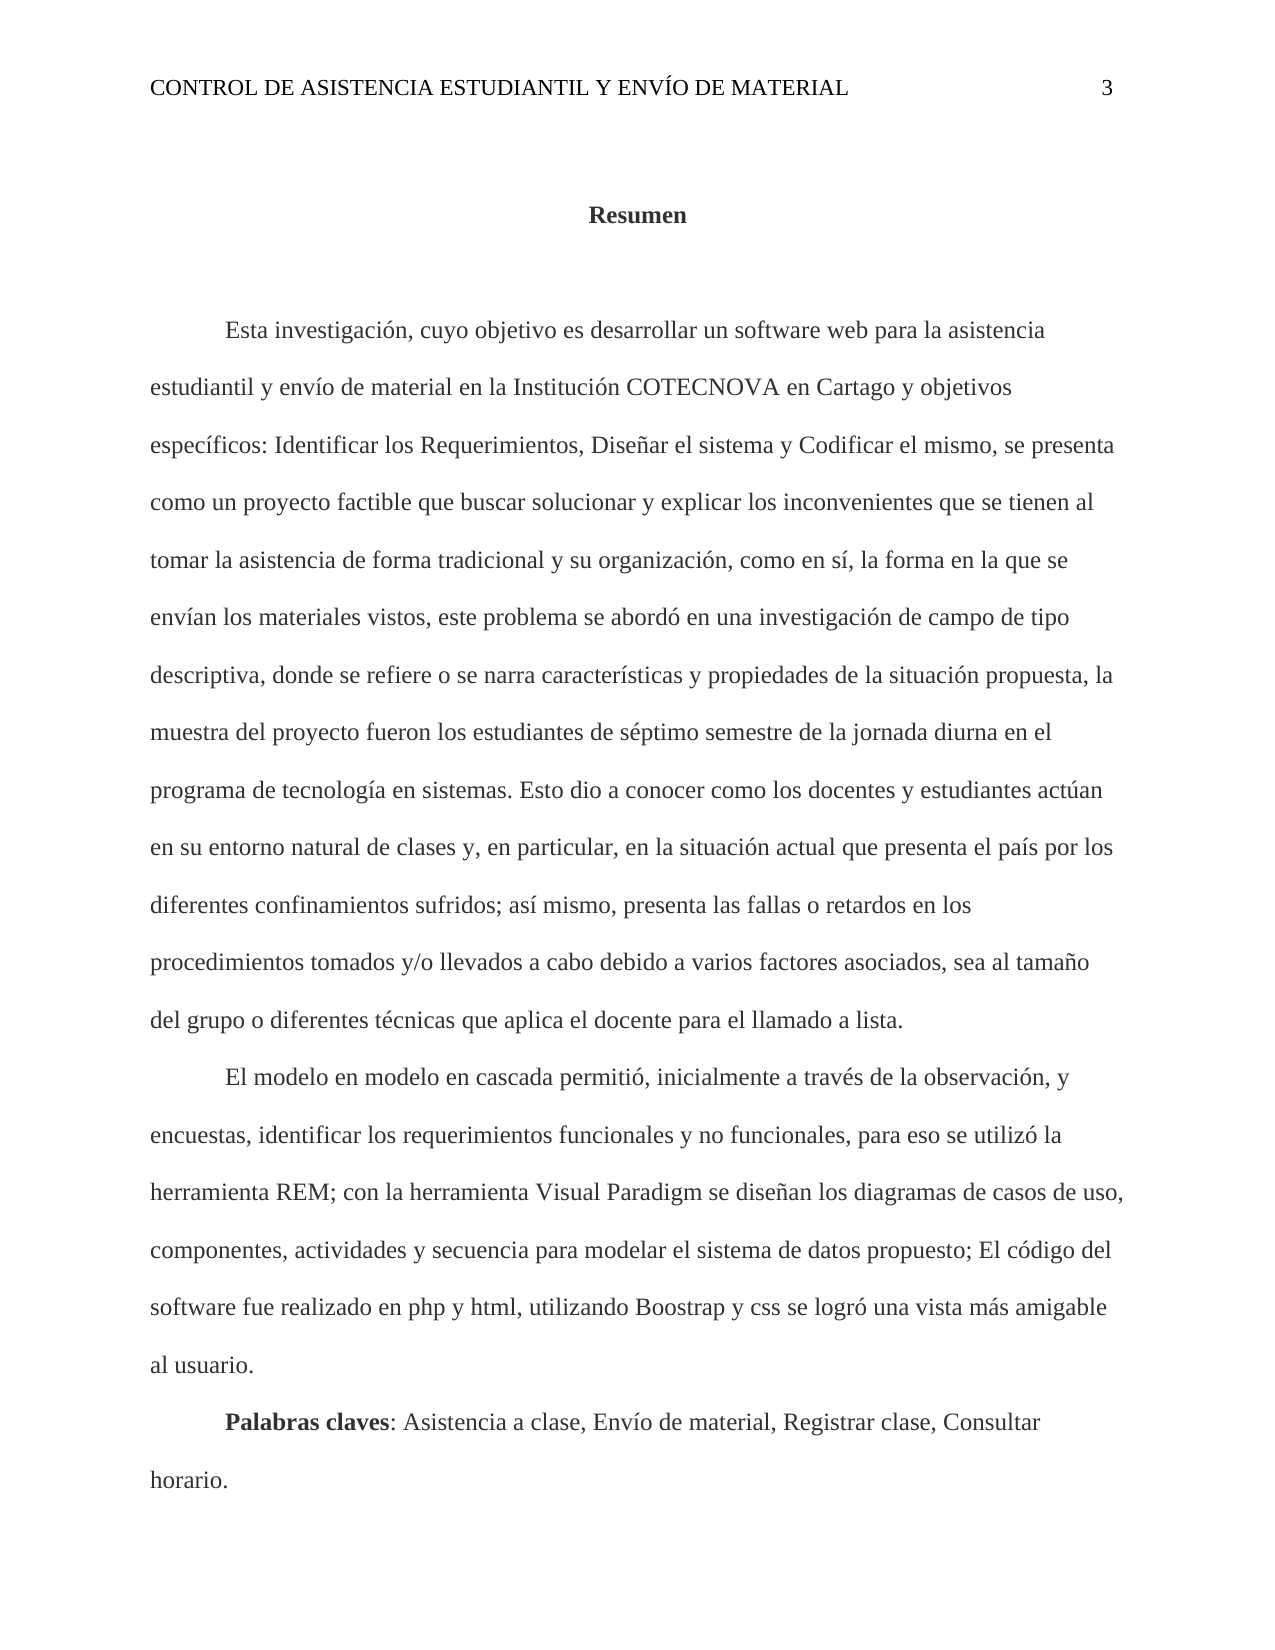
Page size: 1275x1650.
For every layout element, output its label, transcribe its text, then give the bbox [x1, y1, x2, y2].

subtitle Resumen [150, 200, 1125, 229]
text Palabras claves: Asistencia a clase, Envío de material, Registrar clase, Consultar horario. [150, 1407, 1125, 1494]
text Esta investigación, cuyo objetivo es desarrollar un software web para la asistencia estudiantil y envío de material en la Institución COTECNOVA en Cartago y objetivos específicos: Identificar los Requerimientos, Diseñar el sistema y Codificar el mismo, se presenta como un proyecto factible que buscar solucionar y explicar los inconvenientes que se tienen al tomar la asistencia de forma tradicional y su organización, como en sí, la forma en la que se envían los materiales vistos, este problema se abordó en una investigación de campo de tipo descriptiva, donde se refiere o se narra características y propiedades de la situación propuesta, la muestra del proyecto fueron los estudiantes de séptimo semestre de la jornada diurna en el programa de tecnología en sistemas. Esto dio a conocer como los docentes y estudiantes actúan en su entorno natural de clases y, en particular, en la situación actual que presenta el país por los diferentes confinamientos sufridos; así mismo, presenta las fallas o retardos en los procedimientos tomados y/o llevados a cabo debido a varios factores asociados, sea al tamaño del grupo o diferentes técnicas que aplica el docente para el llamado a lista. [150, 315, 1125, 1034]
text El modelo en modelo en cascada permitió, inicialmente a través de la observación, y encuestas, identificar los requerimientos funcionales y no funcionales, para eso se utilizó la herramienta REM; con la herramienta Visual Paradigm se diseñan los diagramas de casos de uso, componentes, actividades y secuencia para modelar el sistema de datos propuesto; El código del software fue realizado en php y html, utilizando Boostrap y css se logró una vista más amigable al usuario. [150, 1062, 1125, 1379]
